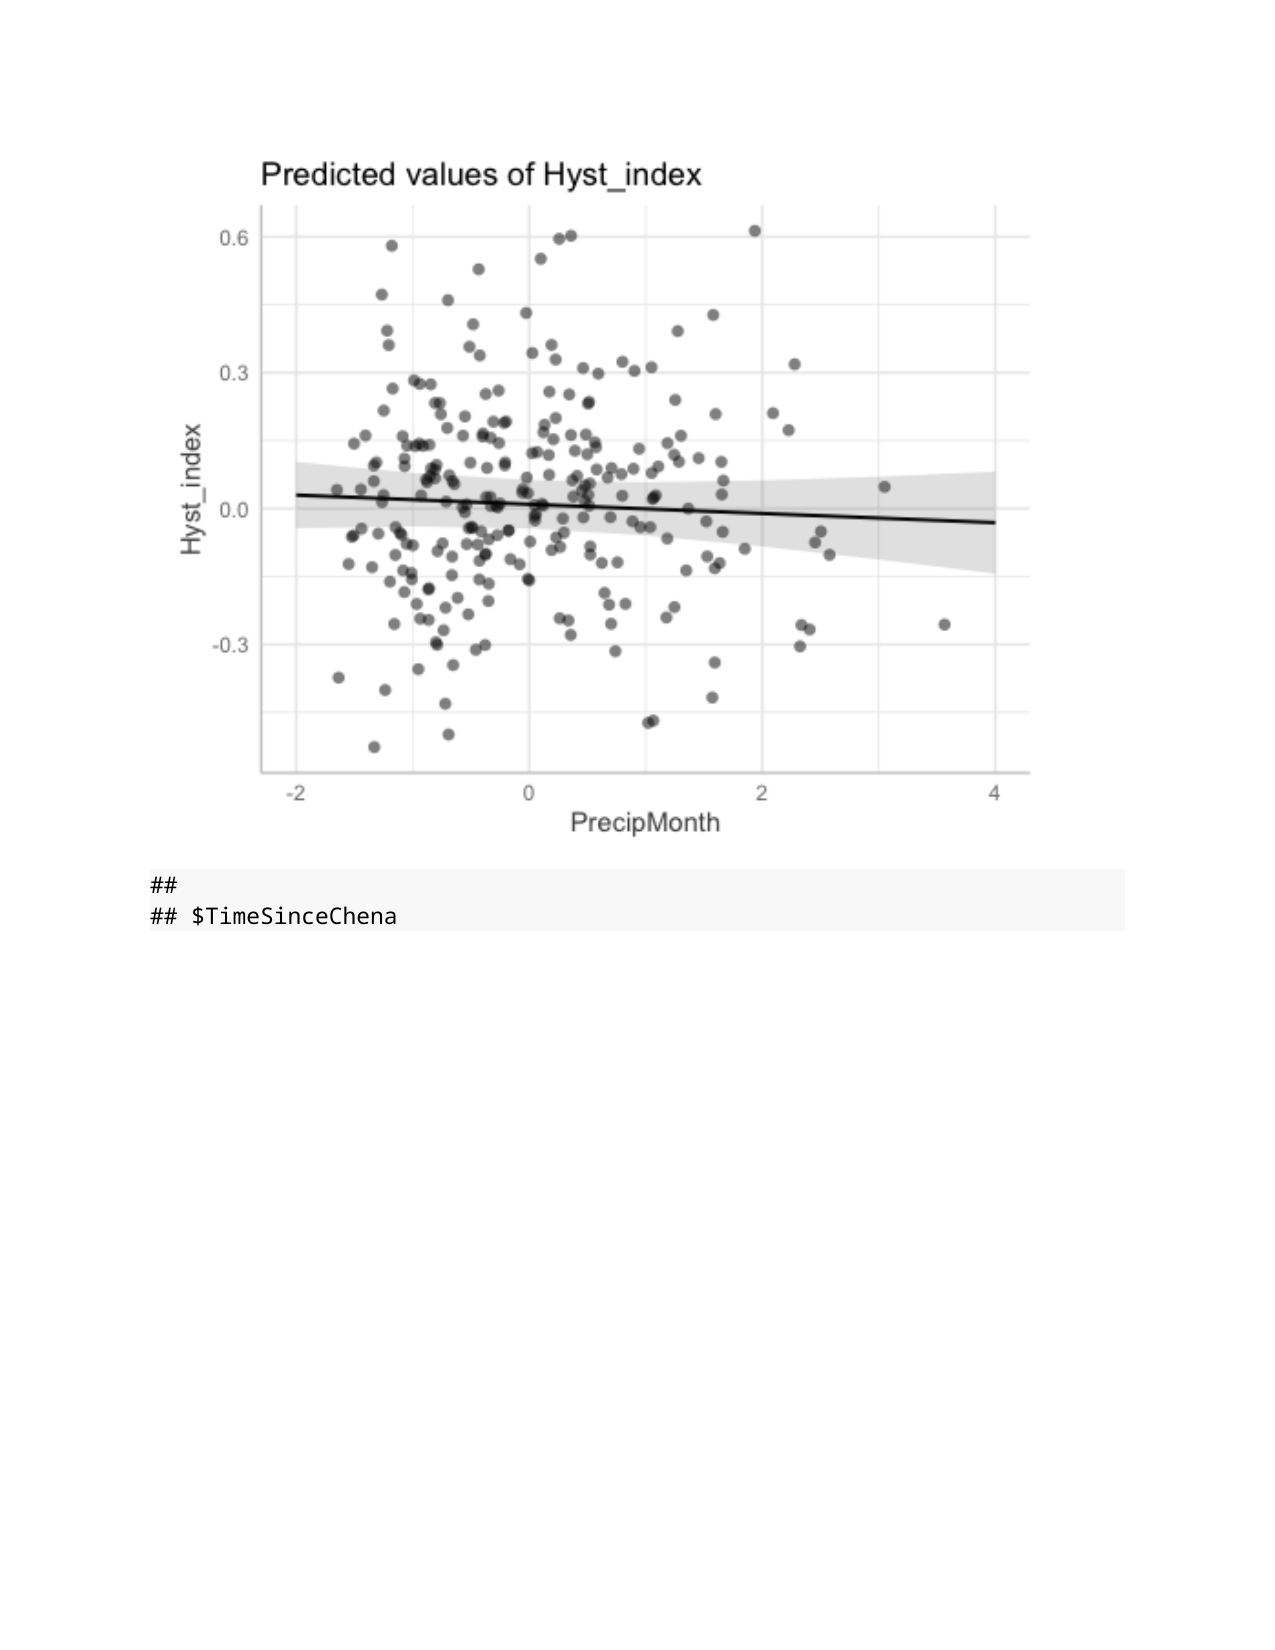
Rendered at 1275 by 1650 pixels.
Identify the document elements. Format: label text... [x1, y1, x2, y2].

text ## ## $TimeSinceChena [150, 869, 1125, 931]
picture [168, 150, 1044, 850]
